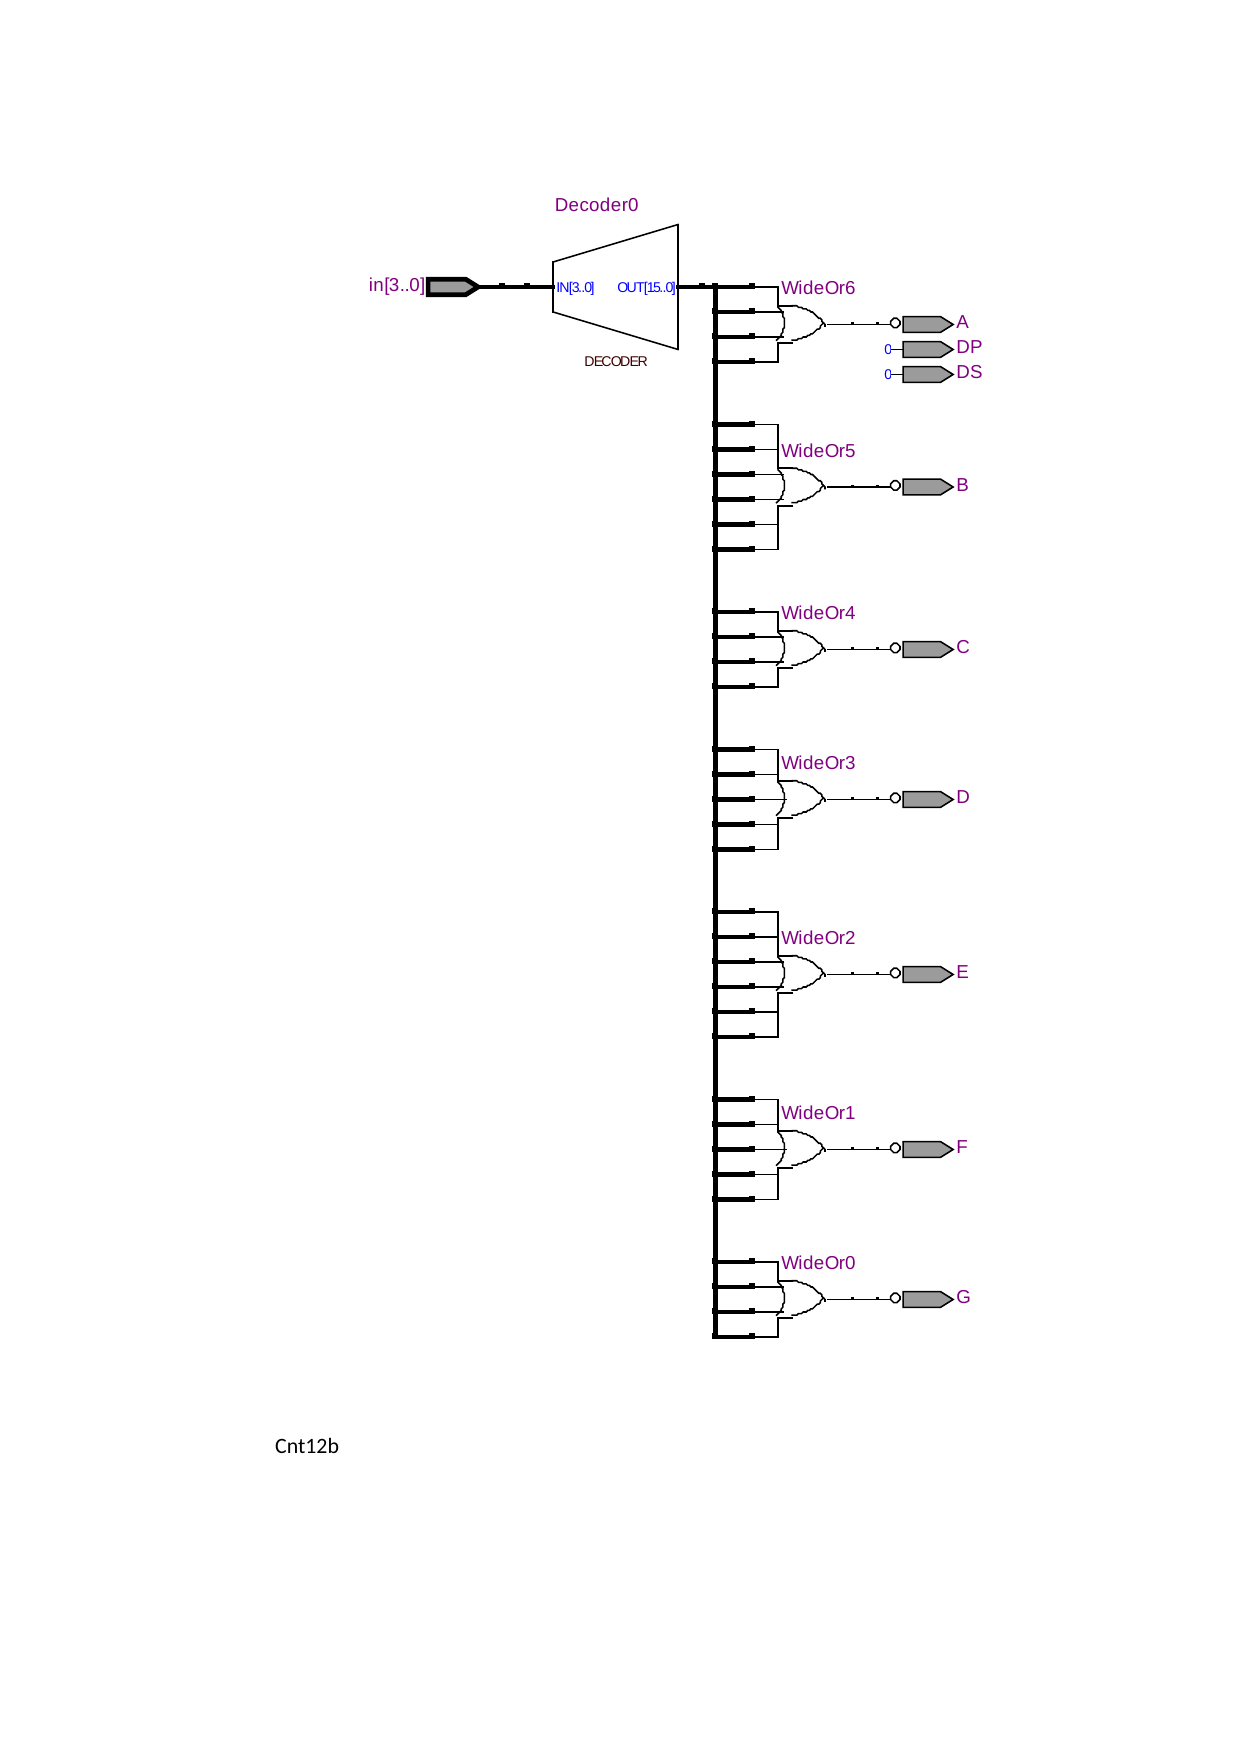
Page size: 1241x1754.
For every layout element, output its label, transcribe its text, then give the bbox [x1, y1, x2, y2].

list Cnt12b [275, 1429, 1053, 1462]
